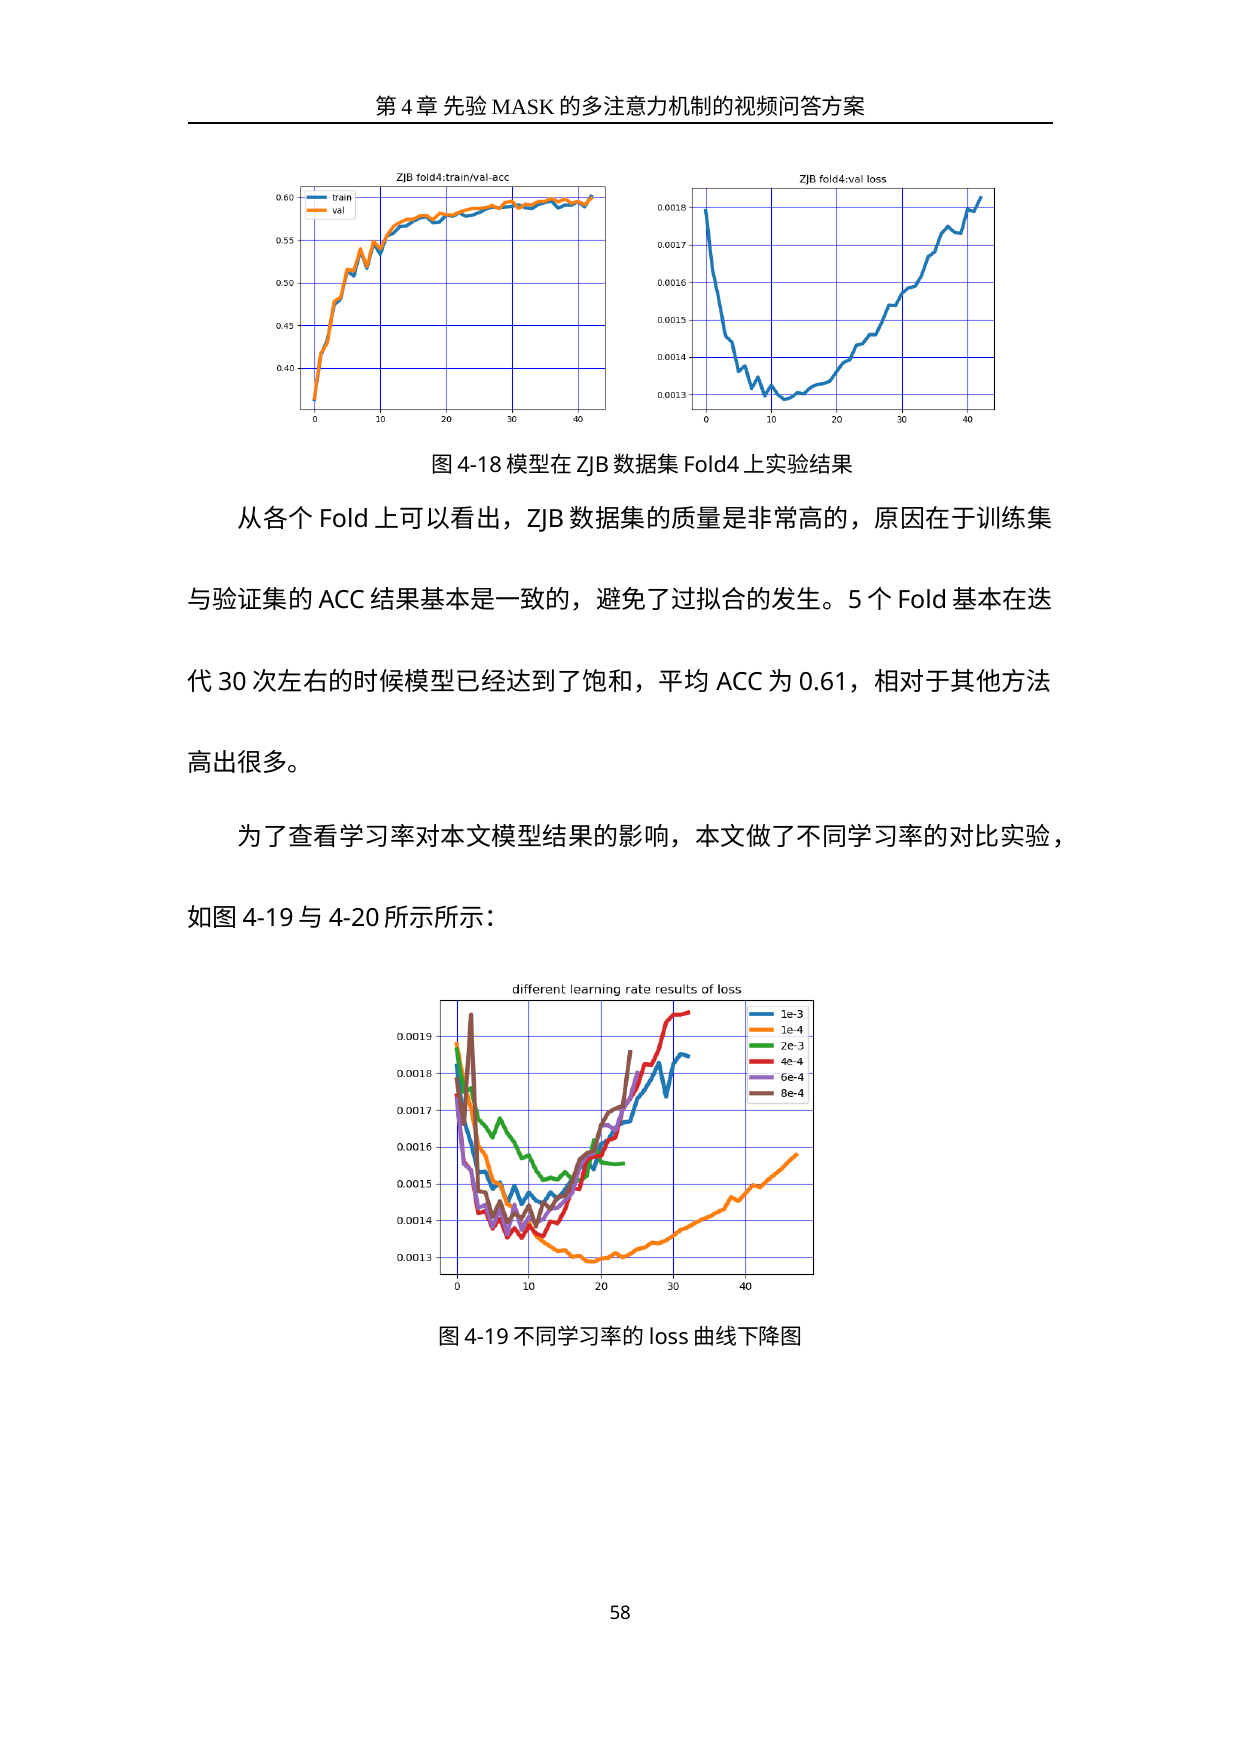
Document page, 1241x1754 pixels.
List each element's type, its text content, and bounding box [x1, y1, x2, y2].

picture [379, 957, 861, 1313]
text 图4-19不同学习率的loss曲线下降图 [187, 1319, 1053, 1352]
text 图4-18模型在ZJB数据集Fold4上实验结果 [187, 447, 1053, 479]
picture [251, 151, 1033, 441]
text 从各个Fold上可以看出，ZJB数据集的质量是非常高的，原因在于训练集与验证集的ACC结果基本是一致的，避免了过拟合的发生。5个Fold基本在迭代30次左右的时候模型已经达到了饱和，平均ACC为0.61，相对于其他方法高出很多。 [187, 484, 1053, 793]
text 为了查看学习率对本文模型结果的影响，本文做了不同学习率的对比实验，如图4-19与4-20所示所示： [187, 802, 1053, 948]
